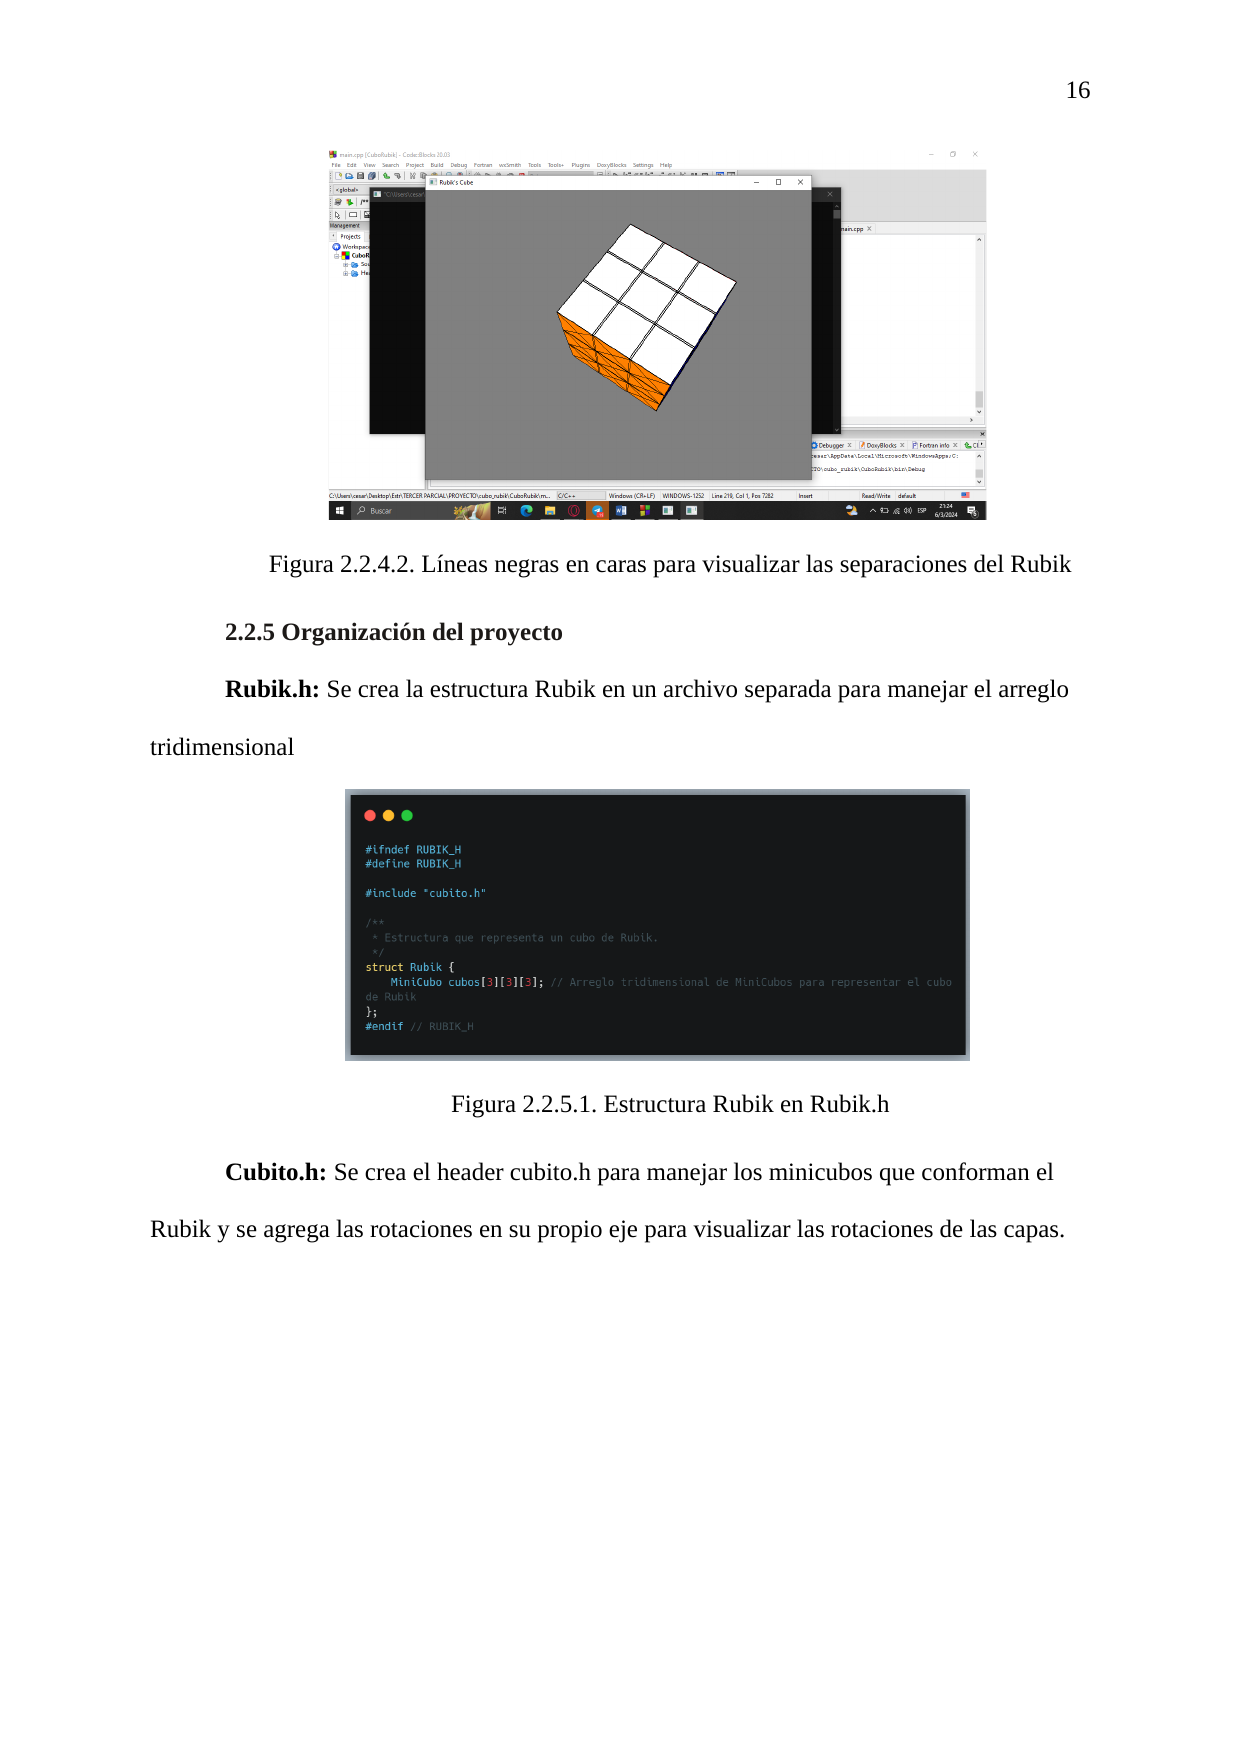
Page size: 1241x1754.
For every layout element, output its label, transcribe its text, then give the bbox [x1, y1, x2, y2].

text Figura 2.2.5.1. Estructura Rubik en Rubik.h [175, 1089, 1090, 1118]
text Cubito.h: Se crea el header cubito.h para manejar los minicubos que conforman el Rubik y se agrega las rotaciones en su propio eje para visualizar las rotaciones de las capas. [150, 1157, 1090, 1243]
text Rubik.h: Se crea la estructura Rubik en un archivo separada para manejar el arreglo tridimensional [150, 674, 1090, 760]
text Figura 2.2.4.2. Líneas negras en caras para visualizar las separaciones del Rubik [175, 549, 1090, 577]
subtitle 2.2.5 Organización del proyecto [150, 617, 1090, 645]
picture [345, 789, 970, 1061]
picture [328, 150, 987, 520]
